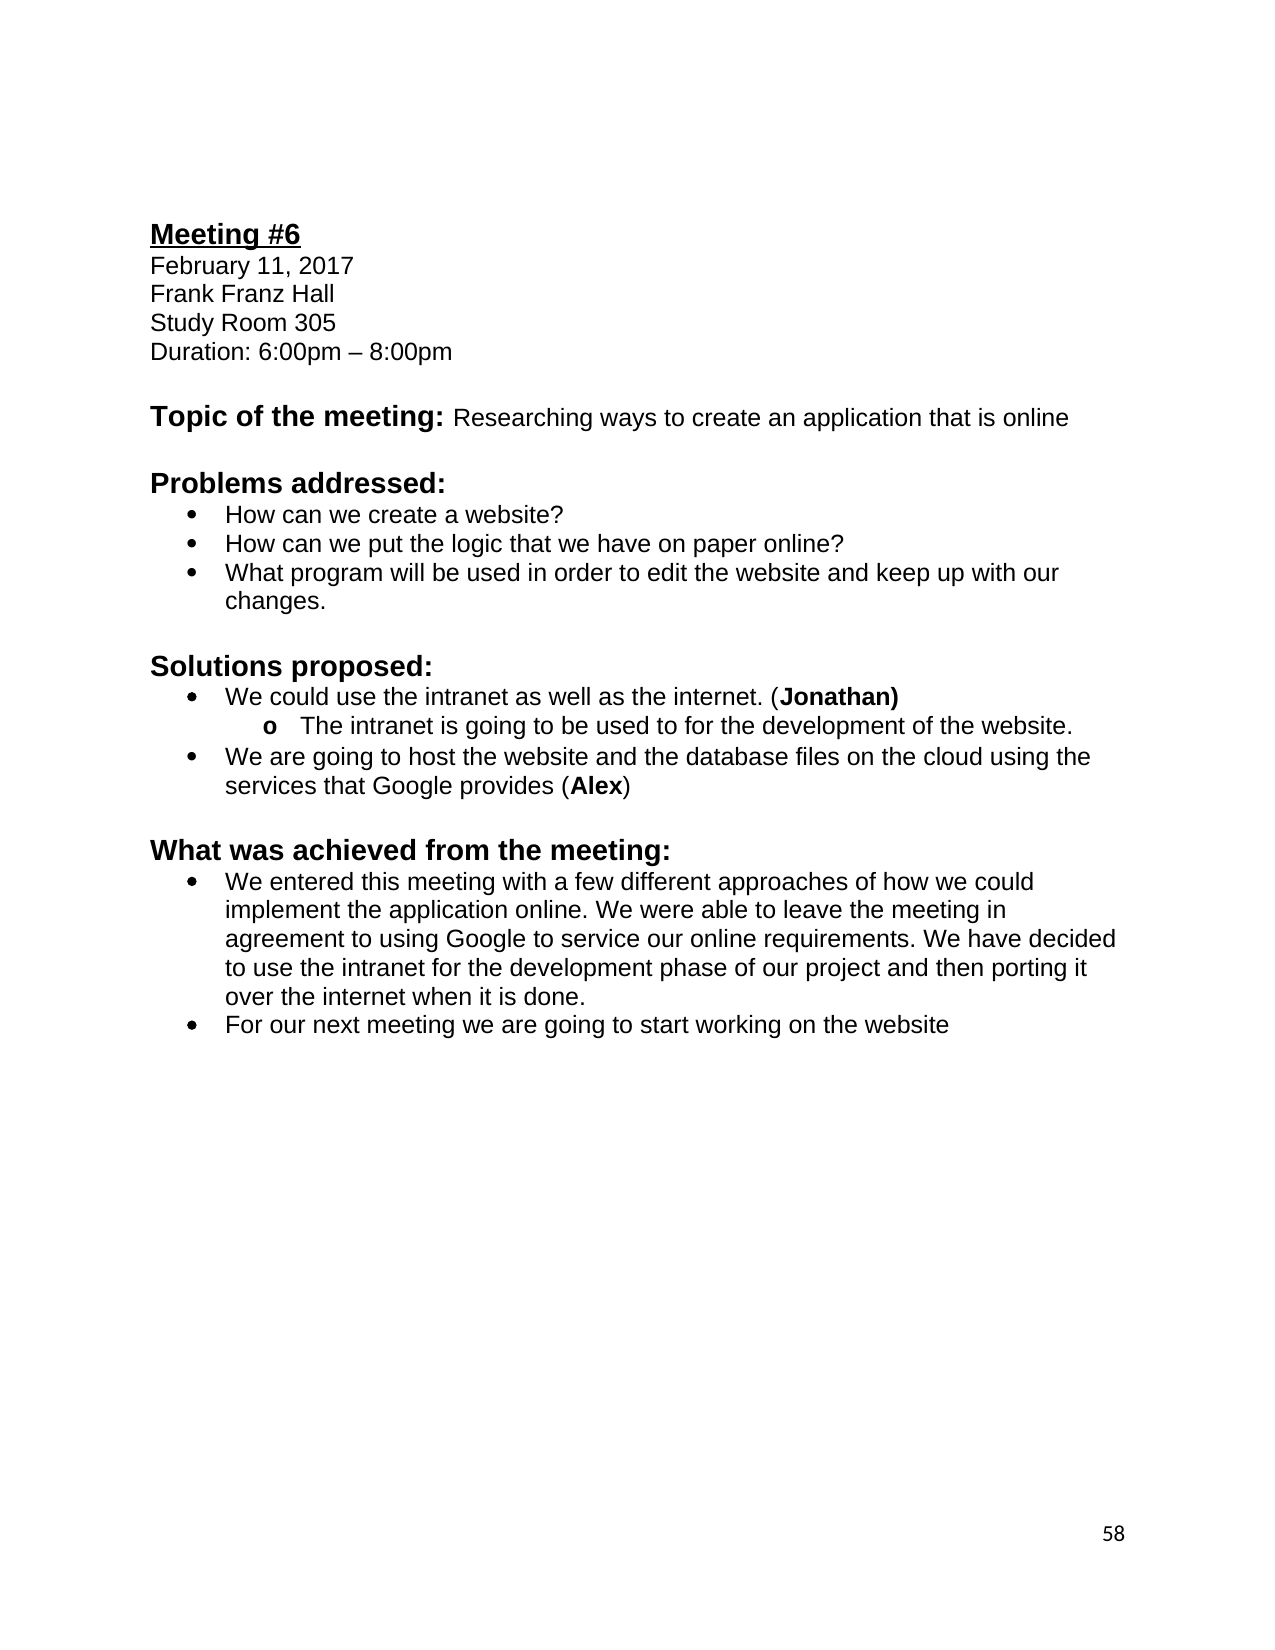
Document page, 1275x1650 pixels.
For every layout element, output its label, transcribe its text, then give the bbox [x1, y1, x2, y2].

list What program will be used in order to edit the website and keep up with our changes. [187, 557, 1125, 615]
list We entered this meeting with a few different approaches of how we could implement the application online. We were able to leave the meeting in agreement to using Google to service our online requirements. We have decided to use the intranet for the development phase of our project and then porting it over the internet when it is done. [187, 867, 1125, 1011]
text What was achieved from the meeting: [150, 833, 1125, 867]
list How can we create a website? [187, 500, 1125, 529]
text Study Room 305 [150, 308, 1125, 337]
list We could use the intranet as well as the internet. (Jonathan) [187, 682, 1125, 711]
text February 11, 2017 [150, 251, 1125, 279]
text Frank Franz Hall [150, 279, 1125, 308]
text Problems addressed: [150, 466, 1125, 500]
list How can we put the logic that we have on paper online? [187, 529, 1125, 557]
list The intranet is going to be used to for the development of the website. [262, 711, 1125, 742]
list We are going to host the website and the database files on the cloud using the services that Google provides (Alex) [187, 742, 1125, 799]
list For our next meeting we are going to start working on the website [187, 1011, 1125, 1039]
text Meeting #6 [150, 217, 1125, 251]
text Duration: 6:00pm – 8:00pm [150, 337, 1125, 366]
text Topic of the meeting: Researching ways to create an application that is online [150, 399, 1125, 433]
text Solutions proposed: [150, 649, 1125, 682]
